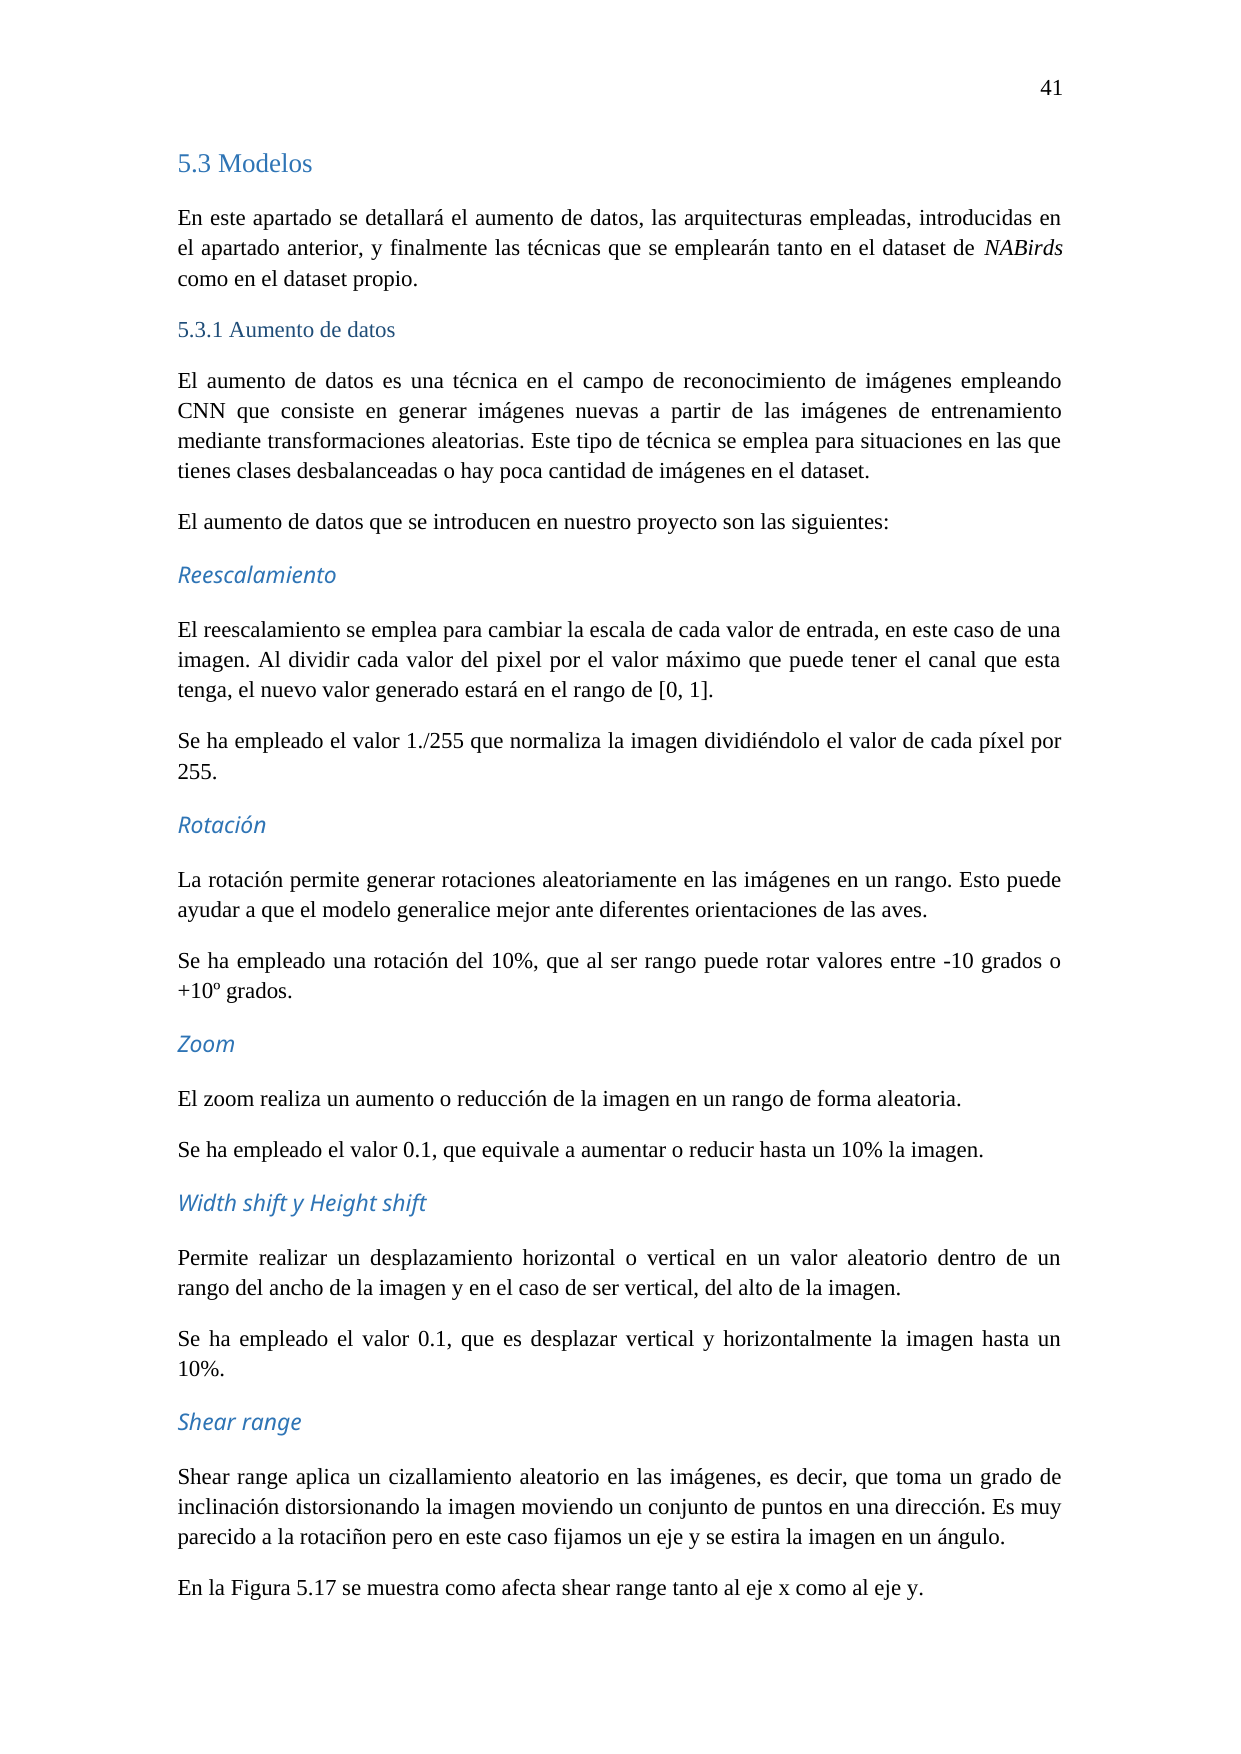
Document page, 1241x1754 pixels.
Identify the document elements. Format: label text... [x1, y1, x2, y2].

subtitle Width shift y Height shift [177, 1187, 1063, 1218]
text Se ha empleado el valor 0.1, que es desplazar vertical y horizontalmente la imagen hasta un 10%. [177, 1325, 1063, 1382]
subtitle 5.3.1 Aumento de datos [177, 316, 1063, 342]
text Shear range aplica un cizallamiento aleatorio en las imágenes, es decir, que toma un grado de inclinación distorsionando la imagen moviendo un conjunto de puntos en una dirección. Es muy parecido a la rotaciñon pero en este caso fijamos un eje y se estira la imagen en un ángulo. [177, 1463, 1063, 1550]
text Se ha empleado el valor 1./255 que normaliza la imagen dividiéndolo el valor de cada píxel por 255. [177, 728, 1063, 784]
text El zoom realiza un aumento o reducción de la imagen en un rango de forma aleatoria. [177, 1085, 1063, 1111]
subtitle Reescalamiento [177, 559, 1063, 591]
text El aumento de datos es una técnica en el campo de reconocimiento de imágenes empleando CNN que consiste en generar imágenes nuevas a partir de las imágenes de entrenamiento mediante transformaciones aleatorias. Este tipo de técnica se emplea para situaciones en las que tienes clases desbalanceadas o hay poca cantidad de imágenes en el dataset. [177, 367, 1063, 484]
text El reescalamiento se emplea para cambiar la escala de cada valor de entrada, en este caso de una imagen. Al dividir cada valor del pixel por el valor máximo que puede tener el canal que esta tenga, el nuevo valor generado estará en el rango de [0, 1]. [177, 616, 1063, 703]
text Permite realizar un desplazamiento horizontal o vertical en un valor aleatorio dentro de un rango del ancho de la imagen y en el caso de ser vertical, del alto de la imagen. [177, 1244, 1063, 1300]
text La rotación permite generar rotaciones aleatoriamente en las imágenes en un rango. Esto puede ayudar a que el modelo generalice mejor ante diferentes orientaciones de las aves. [177, 866, 1063, 922]
text El aumento de datos que se introducen en nuestro proyecto son las siguientes: [177, 508, 1063, 535]
subtitle 5.3 Modelos [177, 148, 1063, 179]
text En este apartado se detallará el aumento de datos, las arquitecturas empleadas, introducidas en el apartado anterior, y finalmente las técnicas que se emplearán tanto en el dataset de NABirds como en el dataset propio. [177, 204, 1063, 291]
subtitle Rotación [177, 809, 1063, 840]
subtitle Shear range [177, 1406, 1063, 1437]
text Se ha empleado el valor 0.1, que equivale a aumentar o reducir hasta un 10% la imagen. [177, 1136, 1063, 1162]
subtitle Zoom [177, 1028, 1063, 1059]
text Se ha empleado una rotación del 10%, que al ser rango puede rotar valores entre -10 grados o +10º grados. [177, 947, 1063, 1003]
text En la Figura 5.17 se muestra como afecta shear range tanto al eje x como al eje y. [177, 1574, 1063, 1601]
